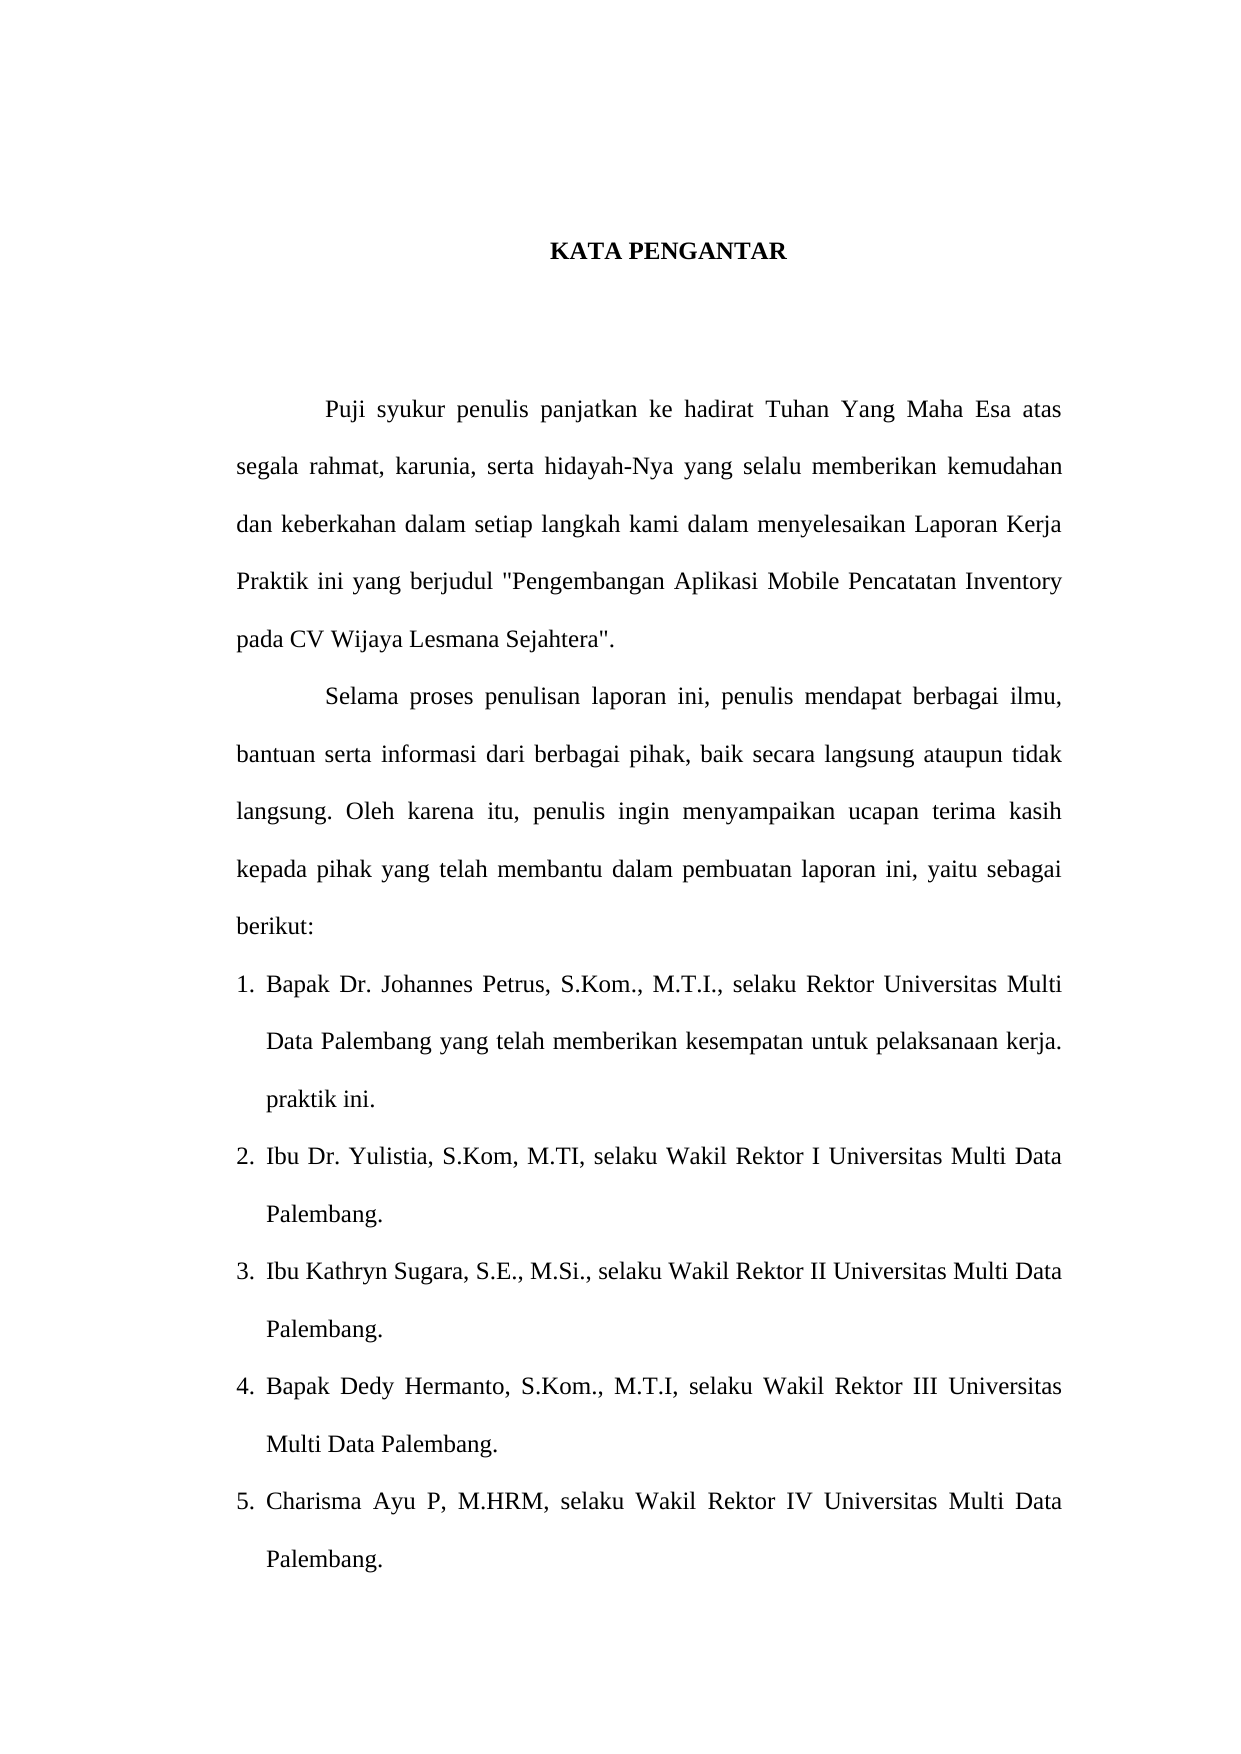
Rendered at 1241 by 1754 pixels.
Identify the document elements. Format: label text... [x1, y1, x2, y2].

text Selama proses penulisan laporan ini, penulis mendapat berbagai ilmu, bantuan serta informasi dari berbagai pihak, baik secara langsung ataupun tidak langsung. Oleh karena itu, penulis ingin menyampaikan ucapan terima kasih kepada pihak yang telah membantu dalam pembuatan laporan ini, yaitu sebagai berikut: [236, 681, 1063, 940]
list Ibu Kathryn Sugara, S.E., M.Si., selaku Wakil Rektor II Universitas Multi Data Palembang. [236, 1256, 1063, 1342]
subtitle KATA PENGANTAR [273, 236, 1063, 265]
list Bapak Dedy Hermanto, S.Kom., M.T.I, selaku Wakil Rektor III Universitas Multi Data Palembang. [236, 1371, 1063, 1457]
list Bapak Dr. Johannes Petrus, S.Kom., M.T.I., selaku Rektor Universitas Multi Data Palembang yang telah memberikan kesempatan untuk pelaksanaan kerja. praktik ini. [236, 969, 1063, 1112]
list Charisma Ayu P, M.HRM, selaku Wakil Rektor IV Universitas Multi Data Palembang. [236, 1486, 1063, 1572]
list Ibu Dr. Yulistia, S.Kom, M.TI, selaku Wakil Rektor I Universitas Multi Data Palembang. [236, 1141, 1063, 1227]
text Puji syukur penulis panjatkan ke hadirat Tuhan Yang Maha Esa atas segala rahmat, karunia, serta hidayah-Nya yang selalu memberikan kemudahan dan keberkahan dalam setiap langkah kami dalam menyelesaikan Laporan Kerja Praktik ini yang berjudul "Pengembangan Aplikasi Mobile Pencatatan Inventory pada CV Wijaya Lesmana Sejahtera". [236, 394, 1063, 652]
